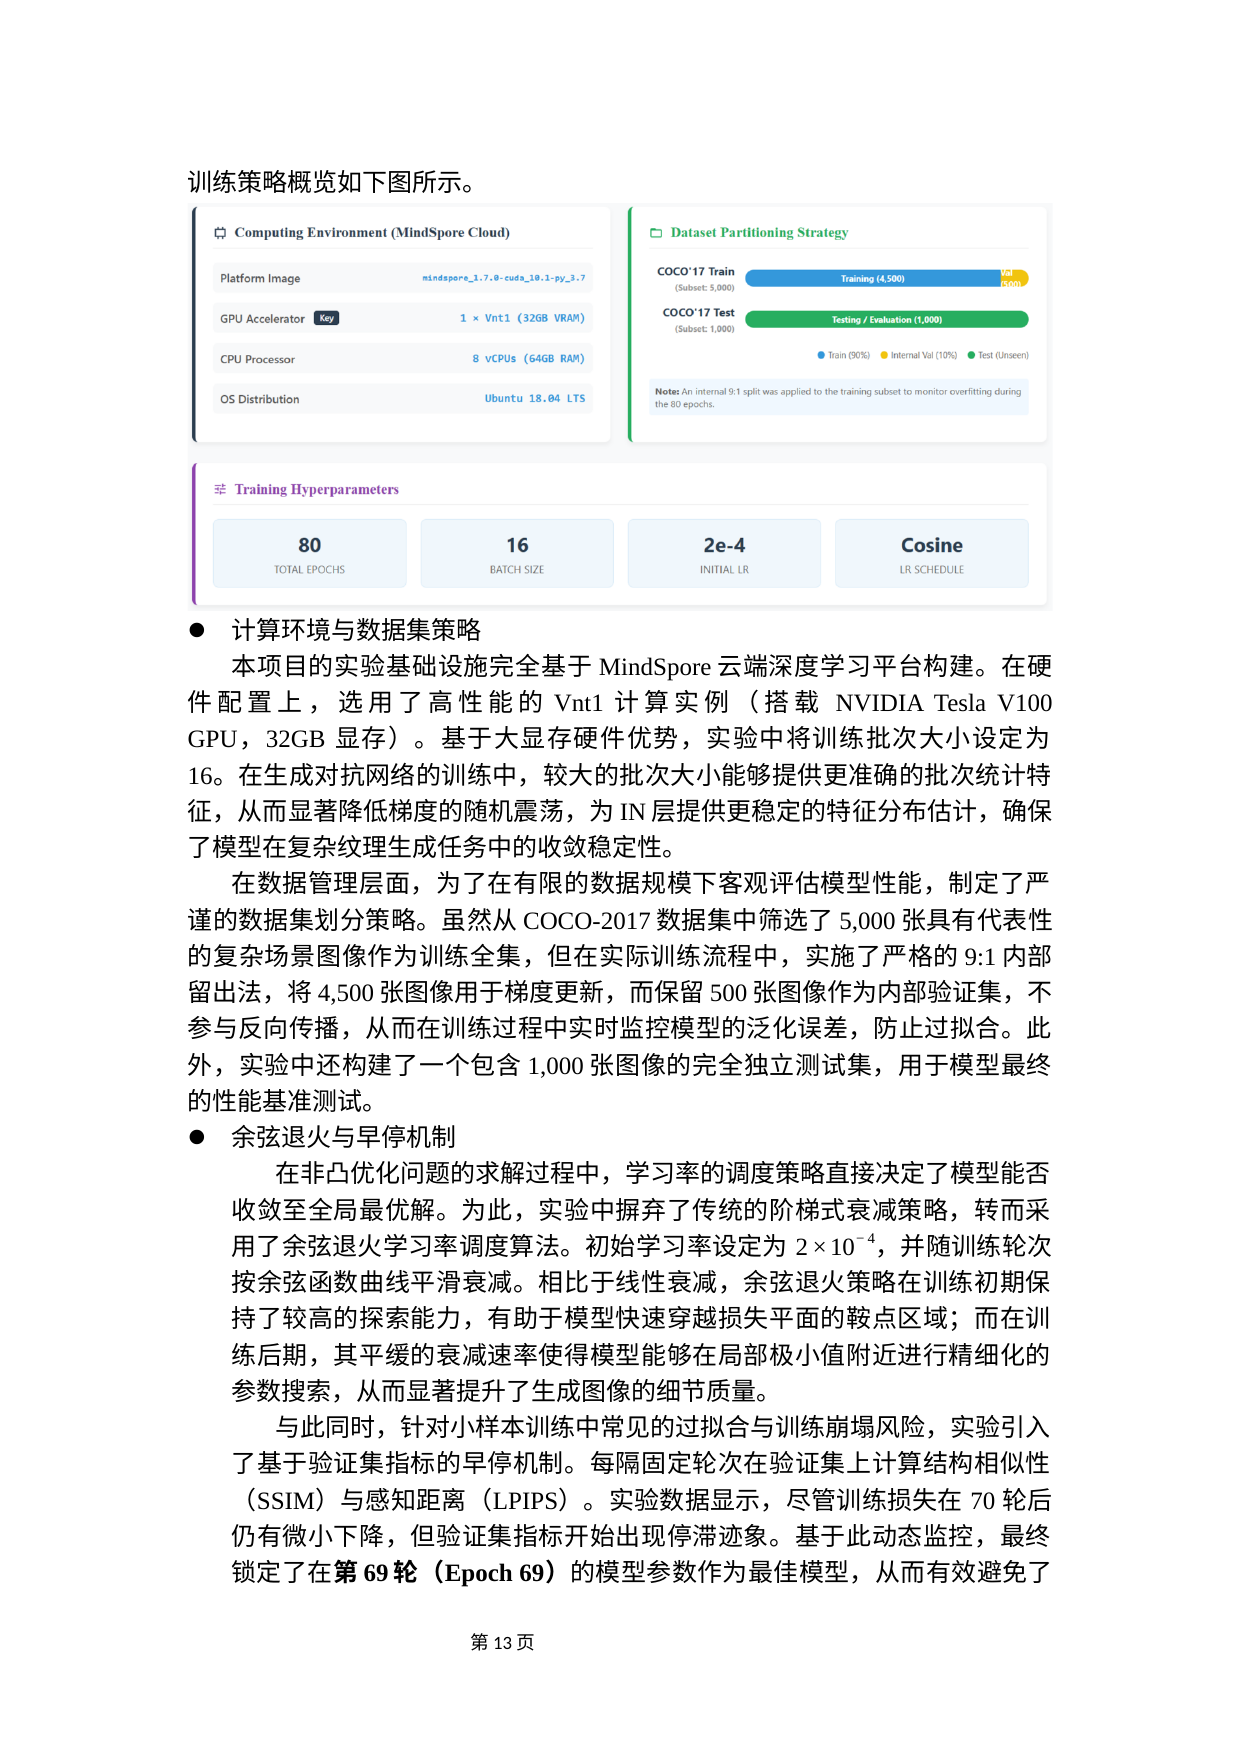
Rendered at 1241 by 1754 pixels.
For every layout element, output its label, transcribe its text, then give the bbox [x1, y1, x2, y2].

list 在数据管理层面，为了在有限的数据规模下客观评估模型性能，制定了严谨的数据集划分策略。虽然从COCO-2017数据集中筛选了5,000张具有代表性的复杂场景图像作为训练全集，但在实际训练流程中，实施了严格的9:1内部留出法，将4,500张图像用于梯度更新，而保留500张图像作为内部验证集，不参与反向传播，从而在训练过程中实时监控模型的泛化误差，防止过拟合。此外，实验中还构建了一个包含1,000张图像的完全独立测试集，用于模型最终的性能基准测试。 [187, 864, 1053, 1118]
list 本项目的实验基础设施完全基于MindSpore云端深度学习平台构建。在硬件配置上，选用了高性能的Vnt1计算实例（搭载 NVIDIA Tesla V100 GPU，32GB 显存）。基于大显存硬件优势，实验中将训练批次大小设定为16。在生成对抗网络的训练中，较大的批次大小能够提供更准确的批次统计特征，从而显著降低梯度的随机震荡，为IN层提供更稳定的特征分布估计，确保了模型在复杂纹理生成任务中的收敛稳定性。 [187, 646, 1053, 864]
list 余弦退火与早停机制 [187, 1118, 1053, 1154]
picture [187, 198, 1053, 611]
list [187, 162, 1053, 198]
list 计算环境与数据集策略 [187, 611, 1053, 646]
list 在非凸优化问题的求解过程中，学习率的调度策略直接决定了模型能否收敛至全局最优解。为此，实验中摒弃了传统的阶梯式衰减策略，转而采用了余弦退火学习率调度算法。初始学习率设定为 ，并随训练轮次按余弦函数曲线平滑衰减。相比于线性衰减，余弦退火策略在训练初期保持了较高的探索能力，有助于模型快速穿越损失平面的鞍点区域；而在训练后期，其平缓的衰减速率使得模型能够在局部极小值附近进行精细化的参数搜索，从而显著提升了生成图像的细节质量。 [231, 1154, 1053, 1408]
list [231, 1408, 1053, 1589]
